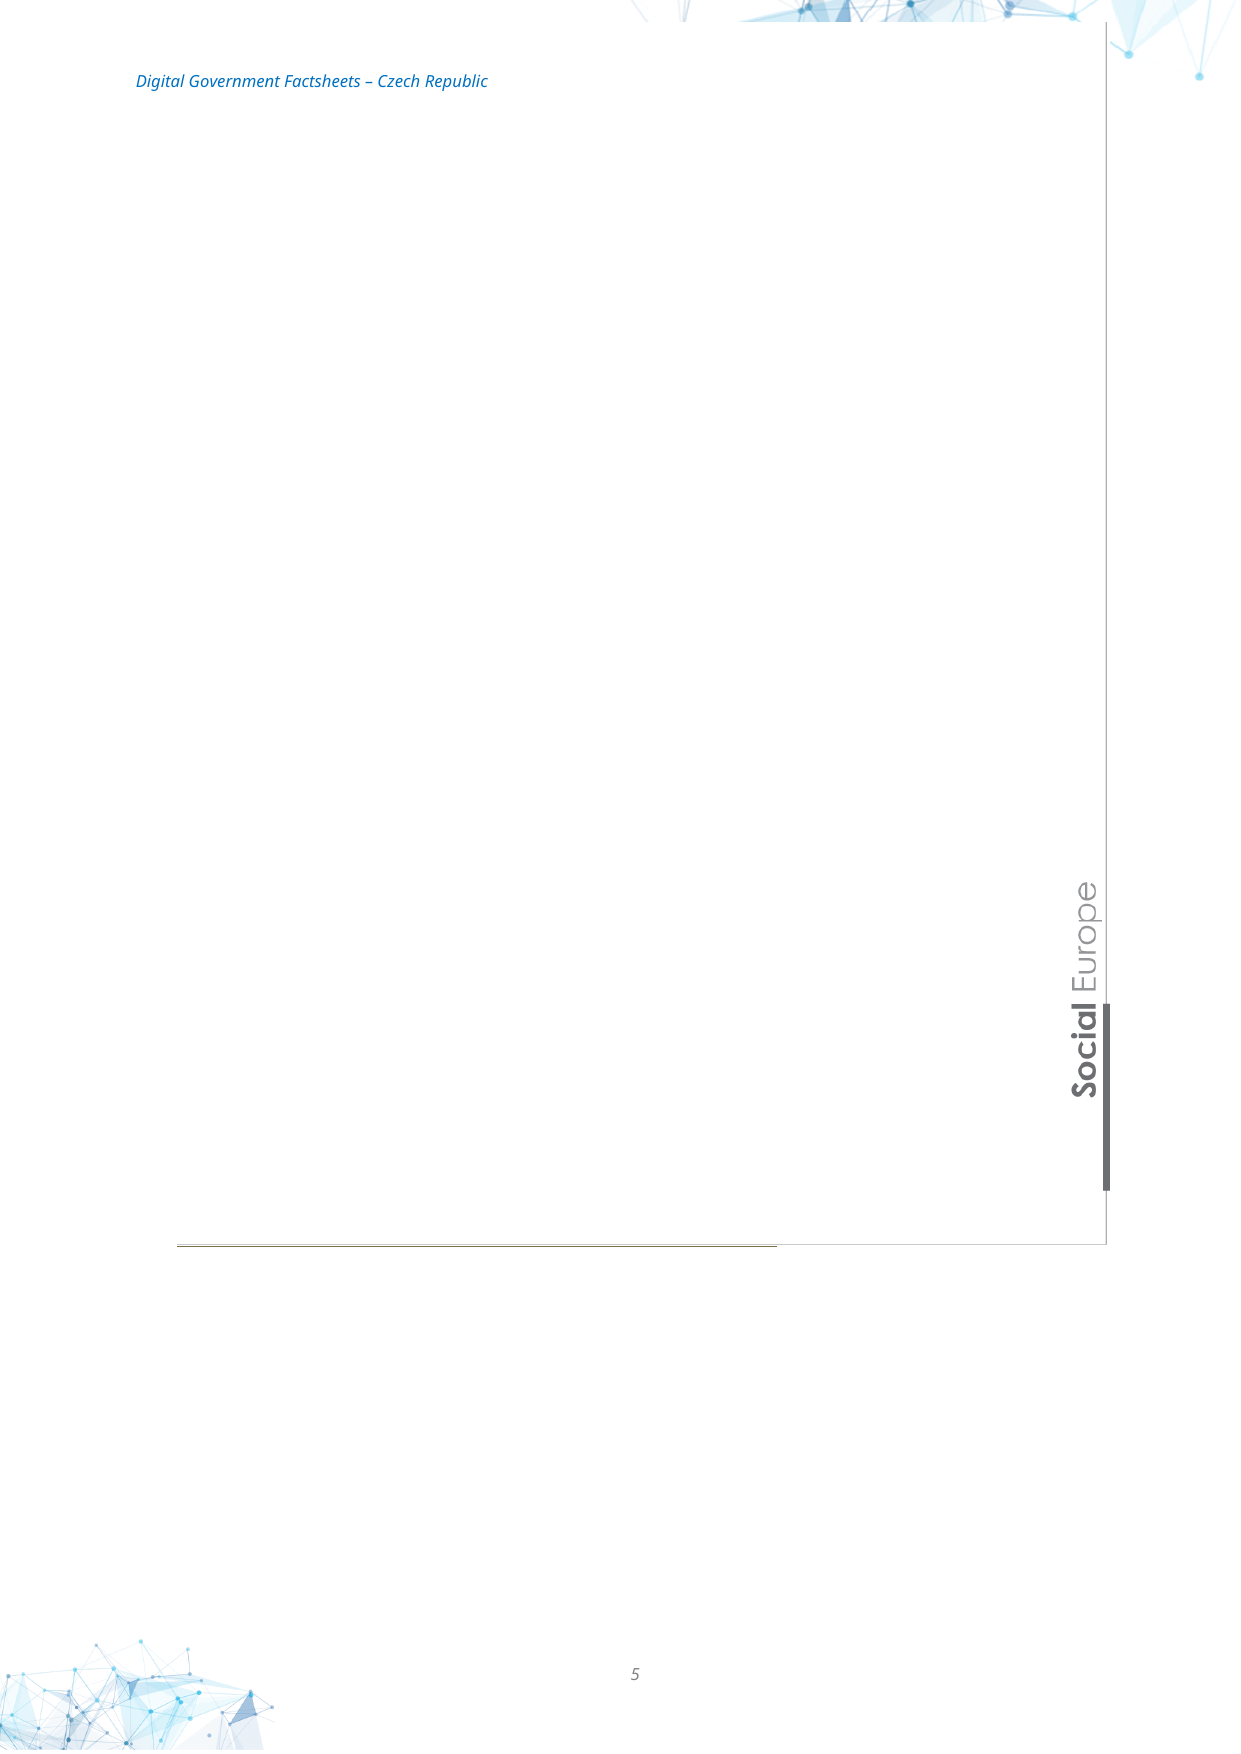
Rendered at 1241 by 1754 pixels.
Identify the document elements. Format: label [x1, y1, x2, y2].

picture [177, 22, 1110, 1245]
